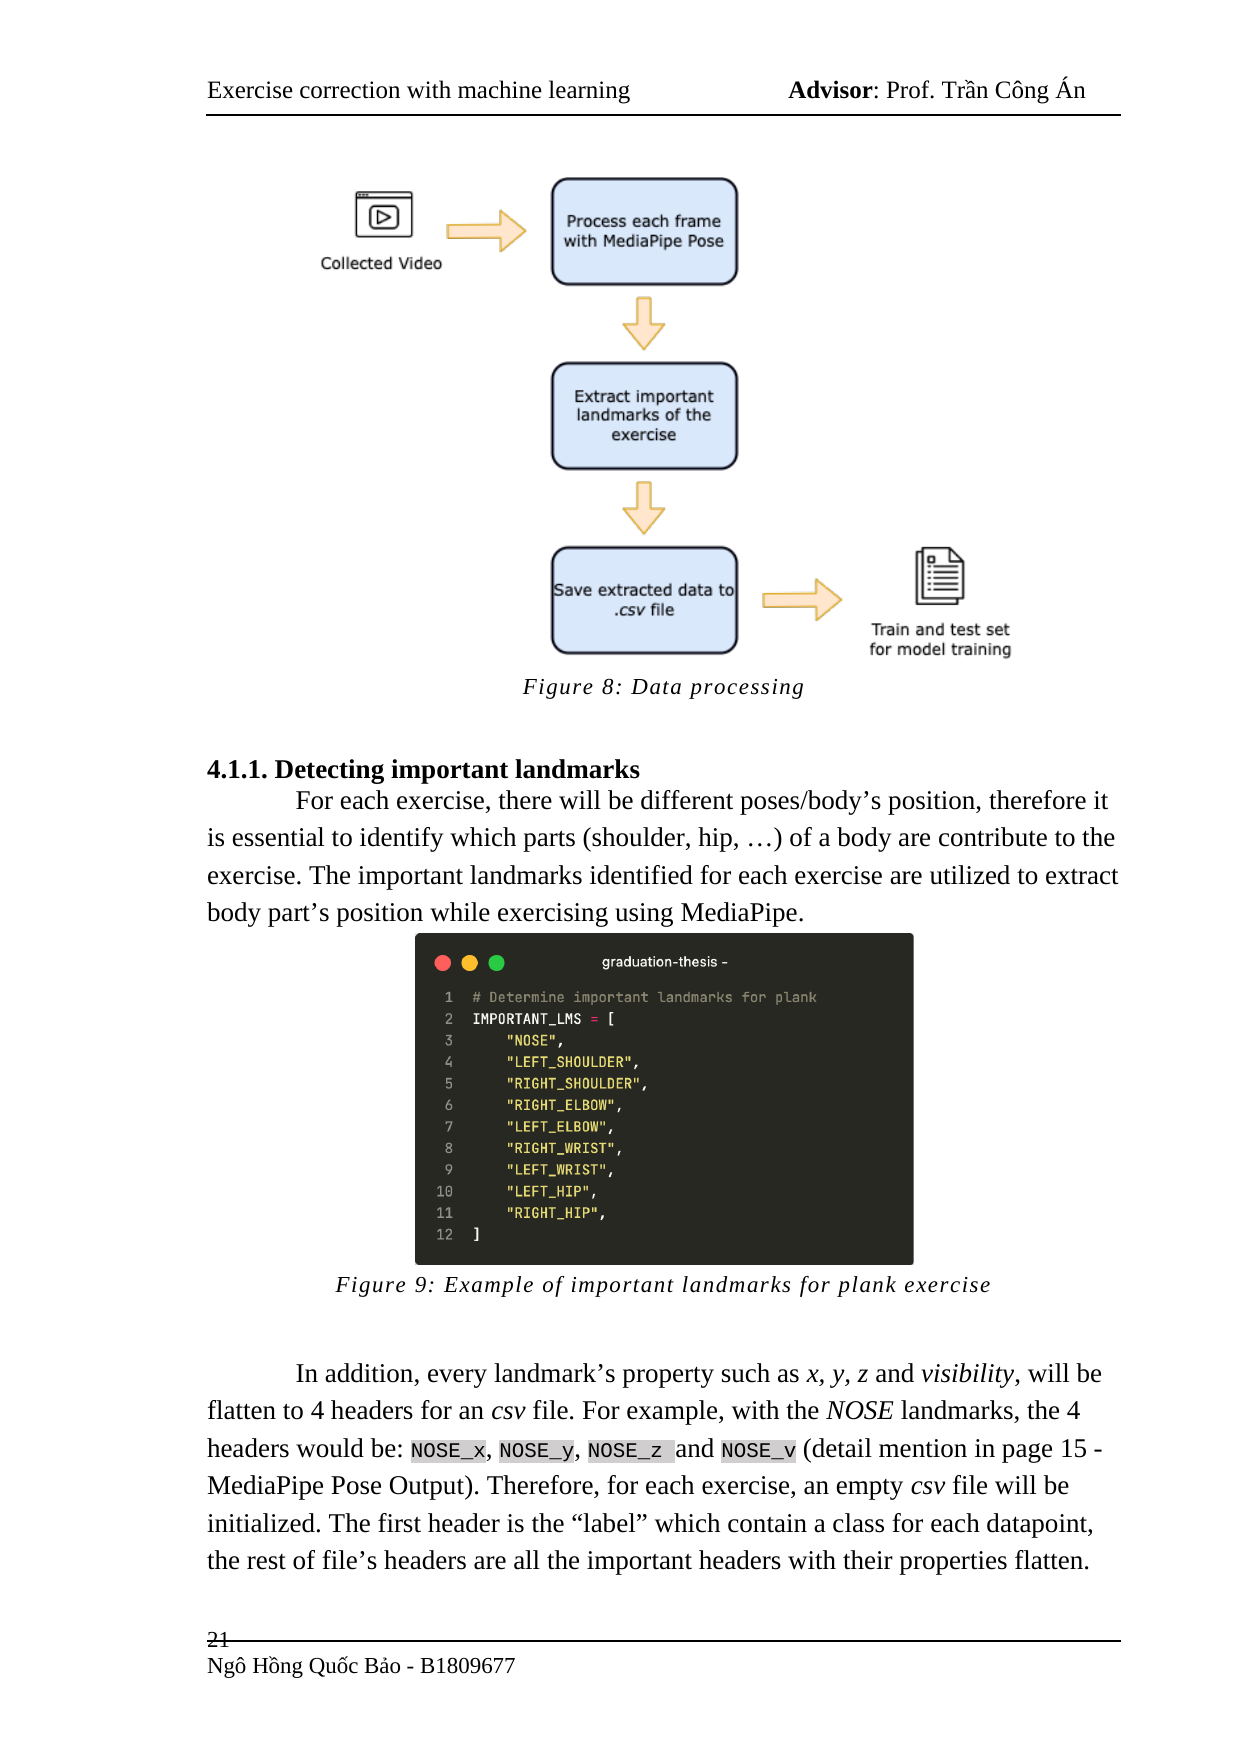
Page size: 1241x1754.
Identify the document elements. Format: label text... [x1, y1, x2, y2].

text For each exercise, there will be different poses/body’s position, therefore it is essential to identify which parts (shoulder, hip, …) of a body are contribute to the exercise. The important landmarks identified for each exercise are utilized to extract body part’s position while exercising using MediaPipe. [207, 784, 1122, 927]
text In addition, every landmark’s property such as x, y, z and visibility, will be flatten to 4 headers for an csv file. For example, with the NOSE landmarks, the 4 headers would be: NOSE_x, NOSE_y, NOSE_z and NOSE_v (detail mention in page 15 - MediaPipe Pose Output). Therefore, for each exercise, an empty csv file will be initialized. The first header is the “label” which contain a class for each datapoint, the rest of file’s headers are all the important headers with their properties flatten. [207, 1357, 1122, 1575]
text Figure 8: Data processing [207, 673, 1122, 699]
text 4.1.1. Detecting important landmarks [207, 753, 1122, 784]
text Figure 9: Example of important landmarks for plank exercise [207, 1271, 1122, 1297]
picture [302, 177, 1027, 667]
picture [415, 933, 914, 1265]
